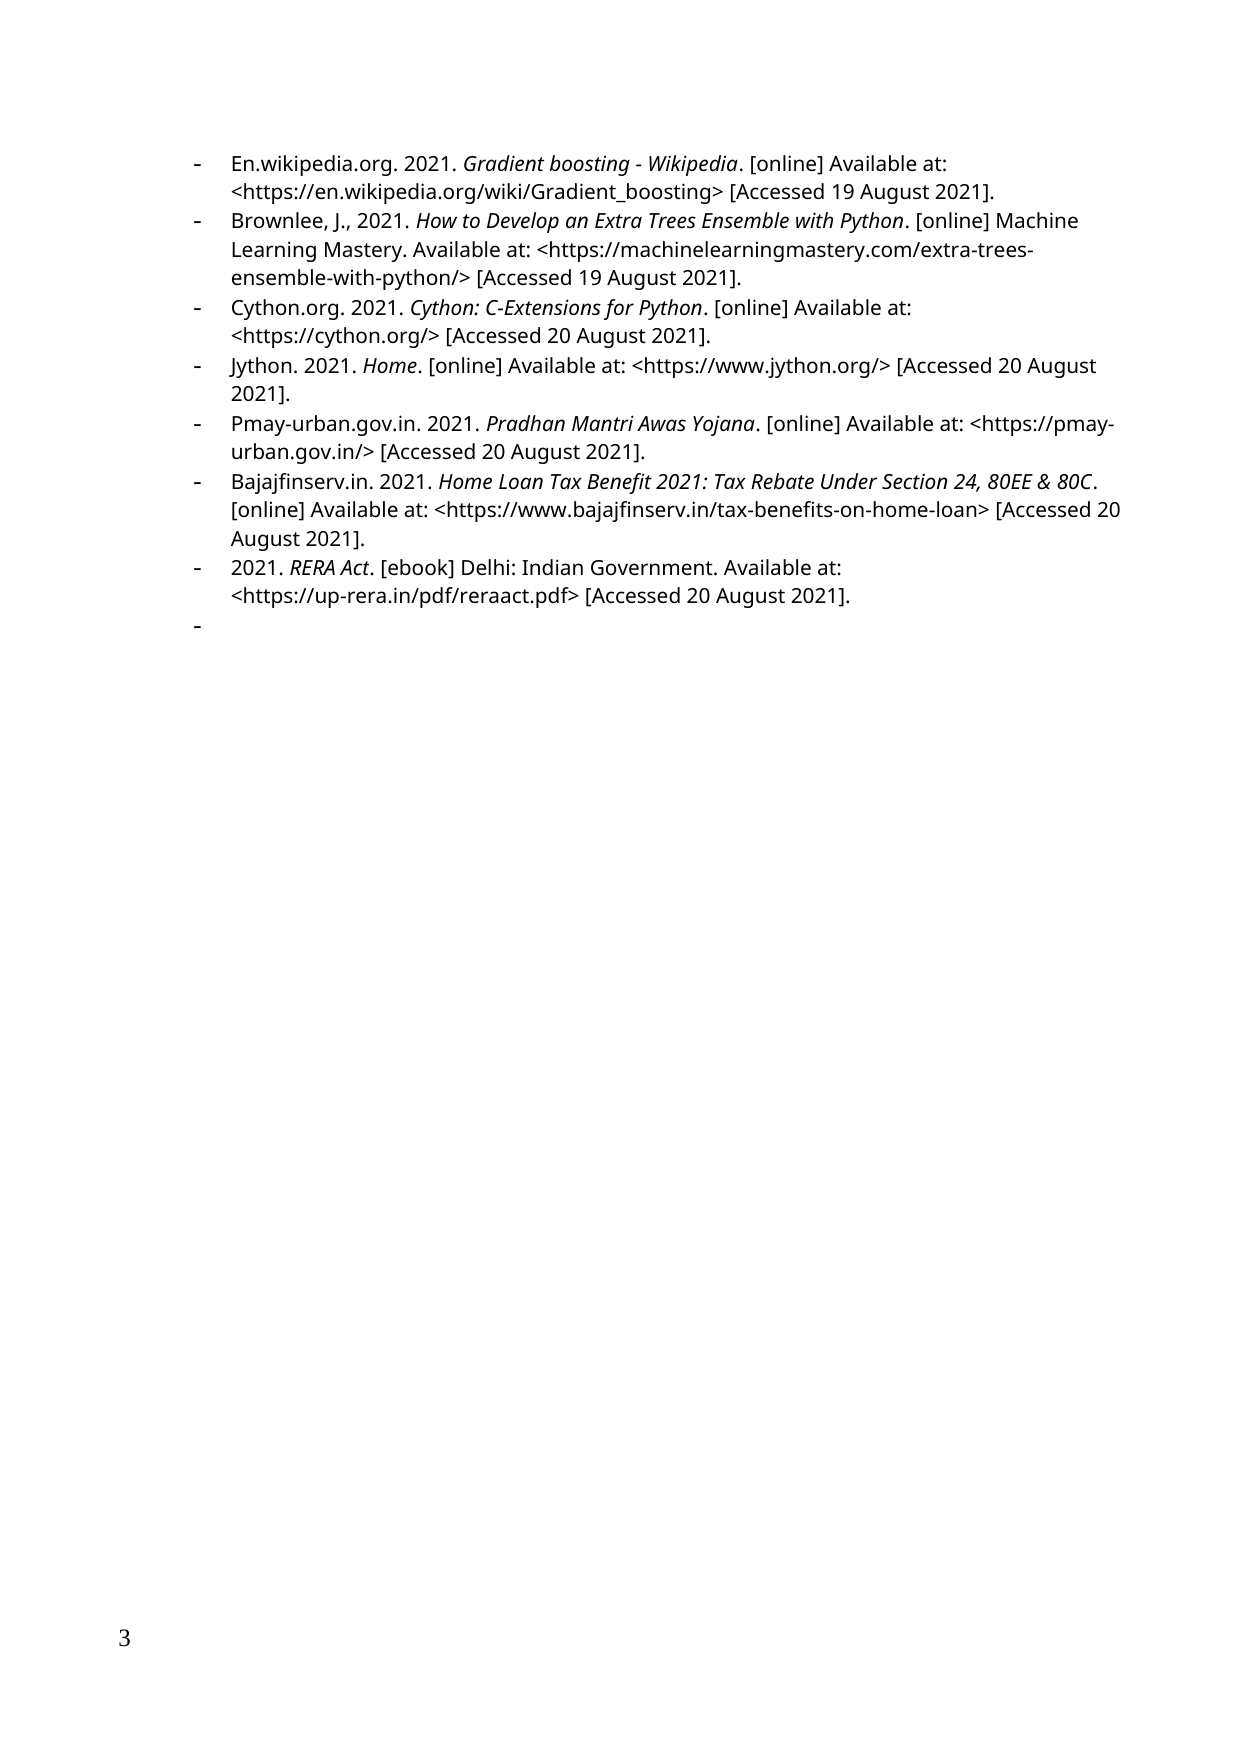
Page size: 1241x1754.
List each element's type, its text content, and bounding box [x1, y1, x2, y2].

list Jython. 2021. Home. [online] Available at: <https://www.jython.org/> [Accessed 20 August 2021]. [193, 350, 1122, 408]
list Bajajfinserv.in. 2021. Home Loan Tax Benefit 2021: Tax Rebate Under Section 24, 80EE & 80C. [online] Available at: <https://www.bajajfinserv.in/tax-benefits-on-home-loan> [Accessed 20 August 2021]. [193, 466, 1122, 552]
list Cython.org. 2021. Cython: C-Extensions for Python. [online] Available at: <https://cython.org/> [Accessed 20 August 2021]. [193, 292, 1122, 350]
list 2021. RERA Act. [ebook] Delhi: Indian Government. Available at: <https://up-rera.in/pdf/reraact.pdf> [Accessed 20 August 2021]. [193, 552, 1122, 610]
list Brownlee, J., 2021. How to Develop an Extra Trees Ensemble with Python. [online] Machine Learning Mastery. Available at: <https://machinelearningmastery.com/extra-trees-ensemble-with-python/> [Accessed 19 August 2021]. [193, 206, 1122, 292]
list Pmay-urban.gov.in. 2021. Pradhan Mantri Awas Yojana. [online] Available at: <https://pmay-urban.gov.in/> [Accessed 20 August 2021]. [193, 408, 1122, 466]
list En.wikipedia.org. 2021. Gradient boosting - Wikipedia. [online] Available at: <https://en.wikipedia.org/wiki/Gradient_boosting> [Accessed 19 August 2021]. [193, 148, 1122, 206]
